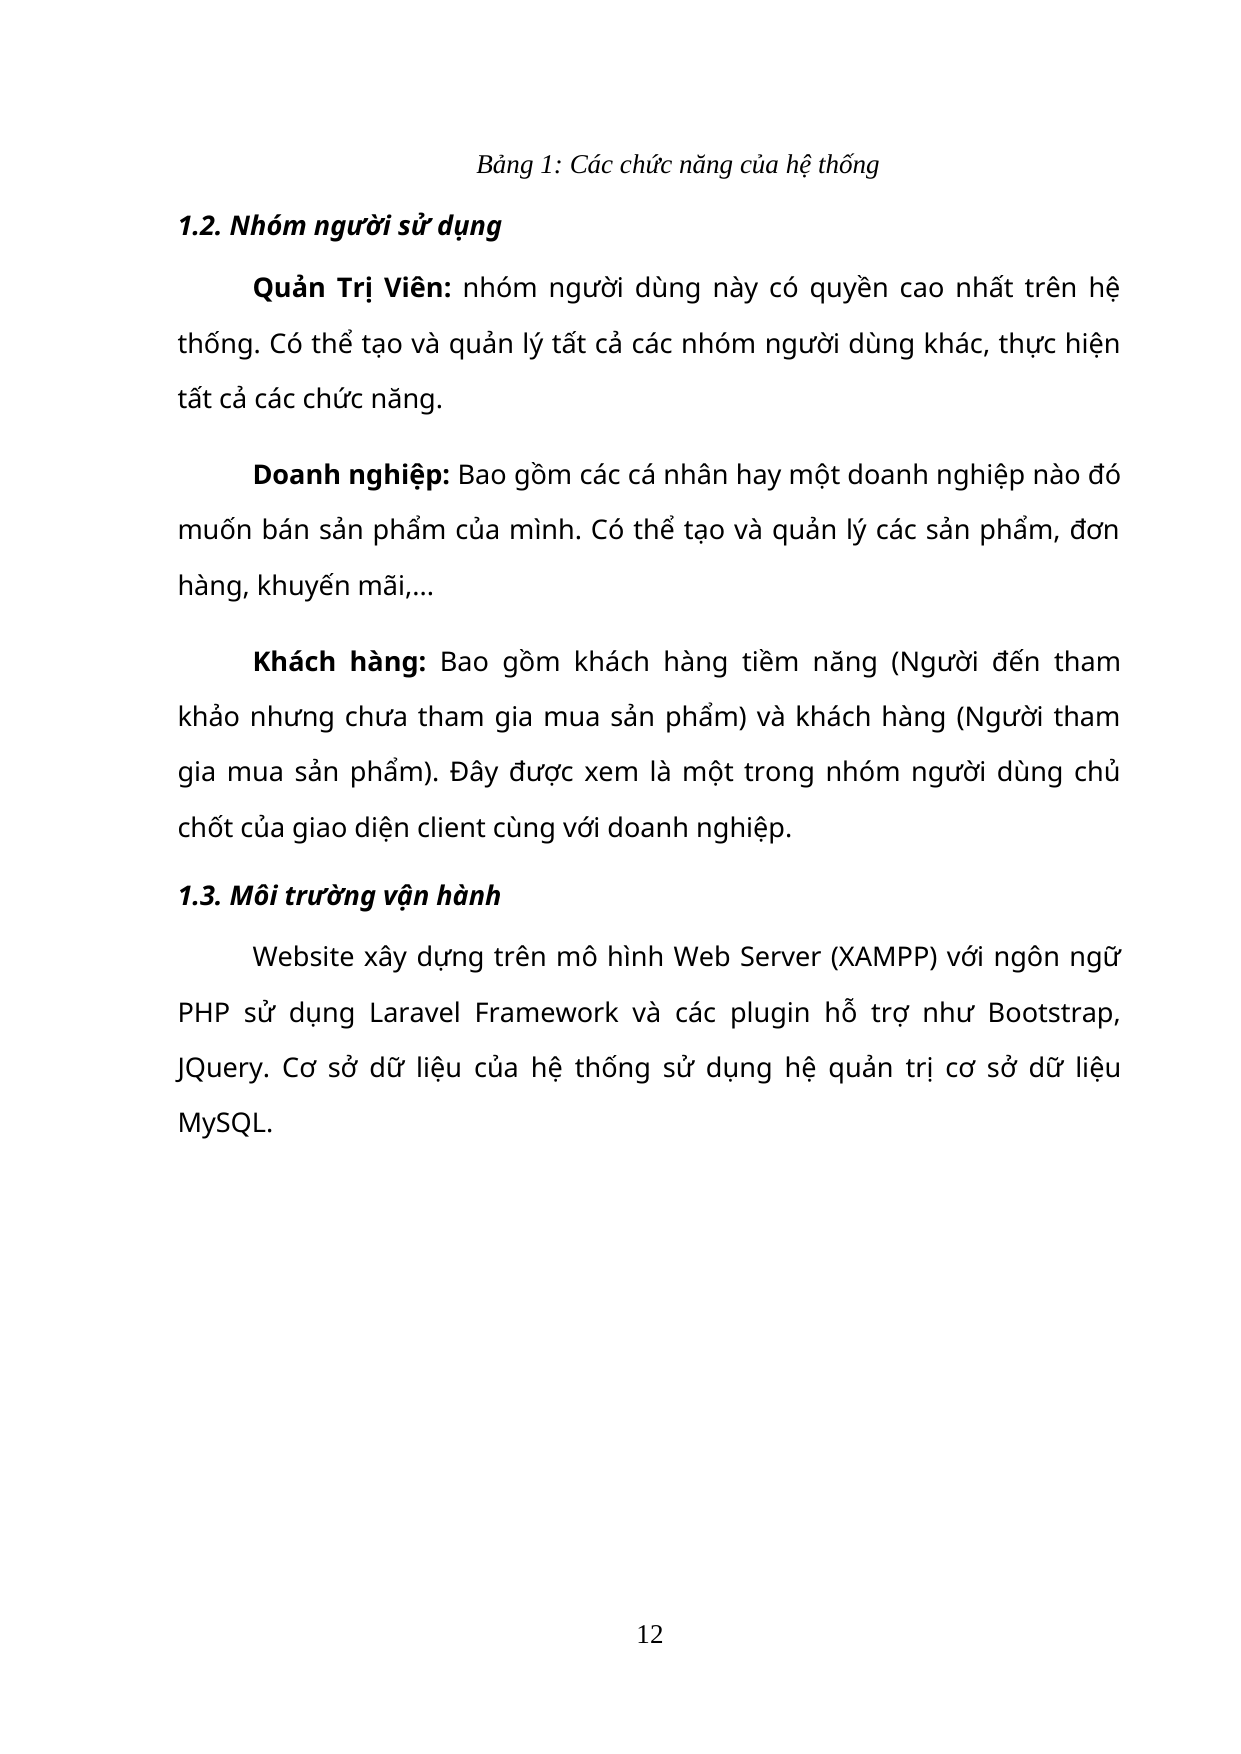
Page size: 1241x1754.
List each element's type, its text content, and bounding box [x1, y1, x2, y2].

subtitle 1.3. Môi trường vận hành [177, 876, 1122, 913]
text Khách hàng: Bao gồm khách hàng tiềm năng (Người đến tham khảo nhưng chưa tham gia mua sản phẩm) và khách hàng (Người tham gia mua sản phẩm). Đây được xem là một trong nhóm người dùng chủ chốt của giao diện client cùng với doanh nghiệp. [177, 642, 1122, 845]
text Doanh nghiệp: Bao gồm các cá nhân hay một doanh nghiệp nào đó muốn bán sản phẩm của mình. Có thể tạo và quản lý các sản phẩm, đơn hàng, khuyến mãi,... [177, 456, 1122, 603]
text Quản Trị Viên: nhóm người dùng này có quyền cao nhất trên hệ thống. Có thể tạo và quản lý tất cả các nhóm người dùng khác, thực hiện tất cả các chức năng. [177, 269, 1122, 416]
text Bảng 1: Các chức năng của hệ thống [177, 148, 1122, 179]
text Website xây dựng trên mô hình Web Server (XAMPP) với ngôn ngữ PHP sử dụng Laravel Framework và các plugin hỗ trợ như Bootstrap, JQuery. Cơ sở dữ liệu của hệ thống sử dụng hệ quản trị cơ sở dữ liệu MySQL. [177, 938, 1122, 1141]
subtitle 1.2. Nhóm người sử dụng [177, 207, 1122, 244]
